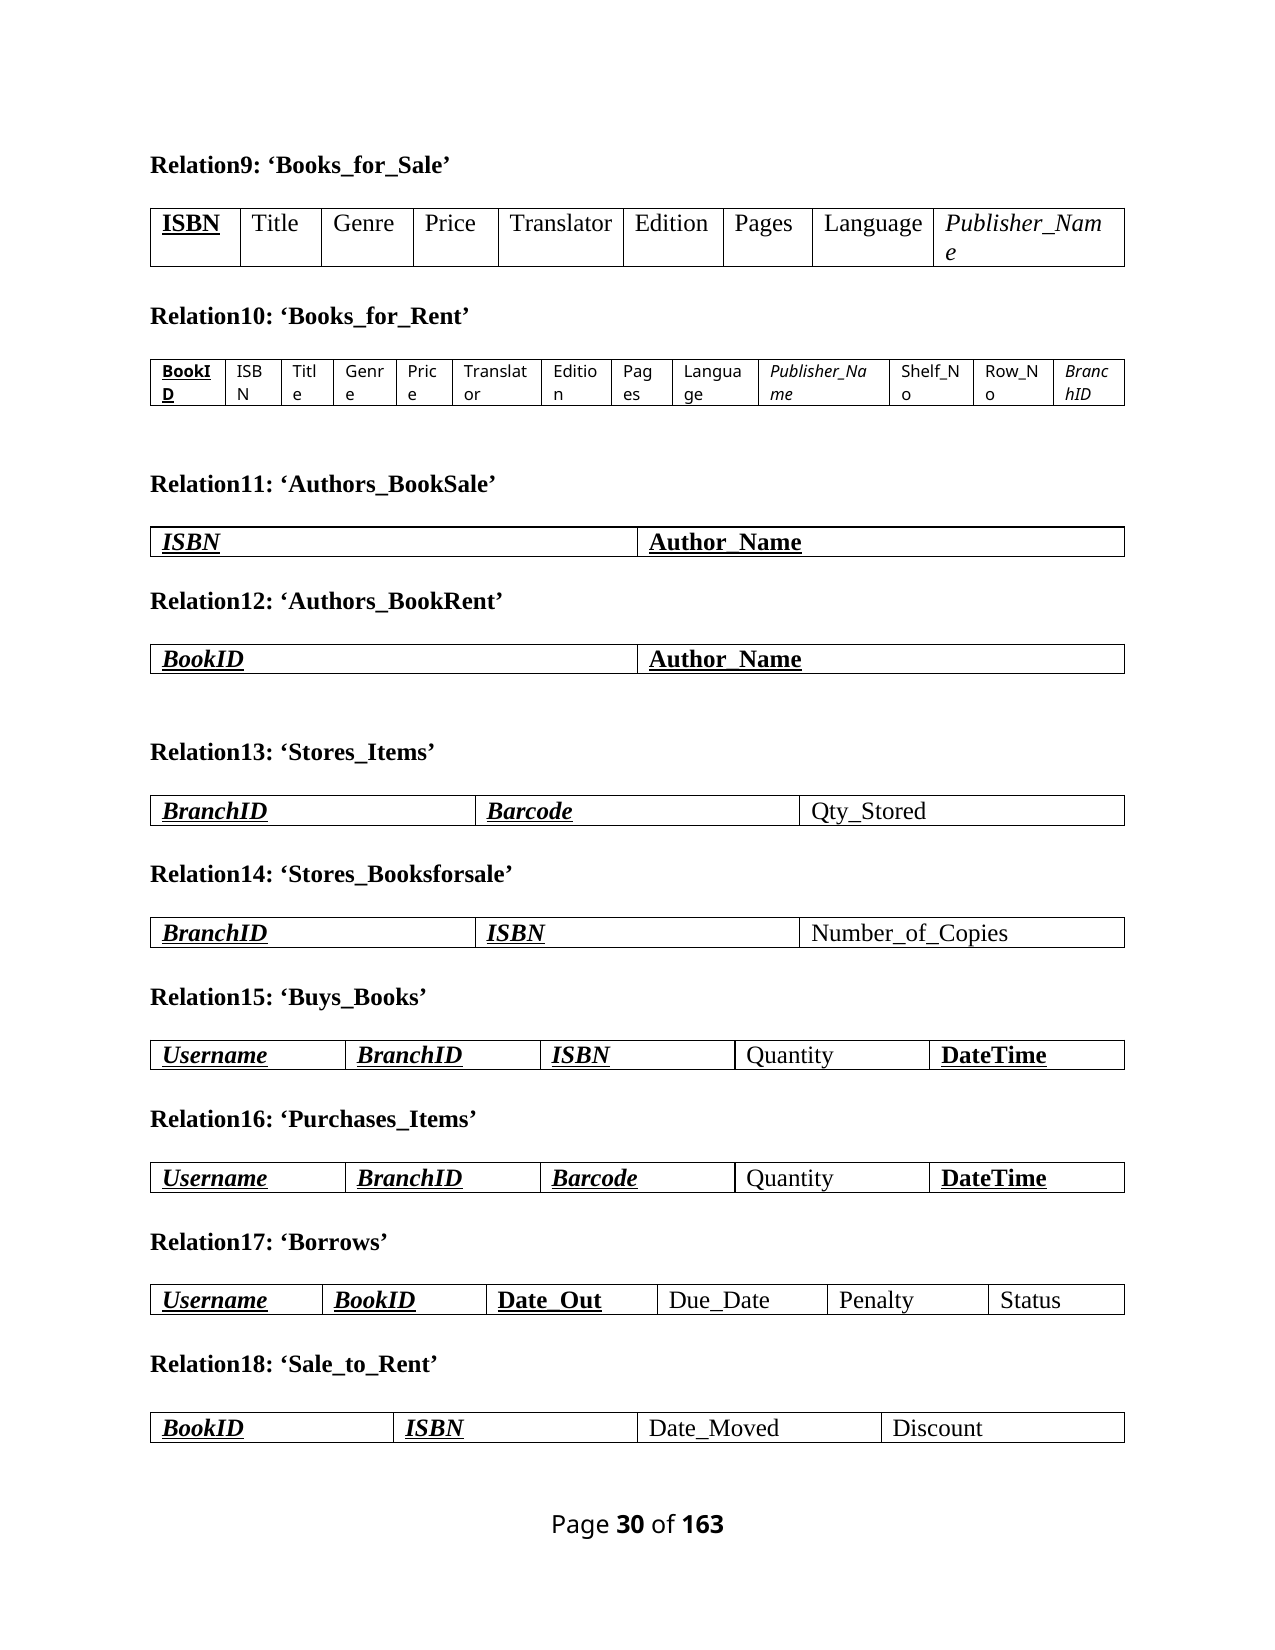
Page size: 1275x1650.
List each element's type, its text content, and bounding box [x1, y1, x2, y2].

text Relation17: ‘Borrows’ [150, 1227, 1125, 1256]
table_header ISBN [541, 1041, 734, 1069]
table_header ISBN [394, 1413, 637, 1442]
table_header Discount [882, 1413, 1124, 1442]
table_header Pages [612, 360, 672, 405]
table_header Penalty [828, 1285, 988, 1314]
text Relation15: ‘Buys_Books’ [150, 982, 1125, 1011]
table_header Translator [499, 209, 623, 266]
table_header Barcode [541, 1163, 734, 1192]
table_header DateTime [930, 1041, 1124, 1069]
table_header Date_Moved [638, 1413, 881, 1442]
text Relation13: ‘Stores_Items’ [150, 737, 1125, 766]
table_header Language [673, 360, 758, 405]
table_header Title [282, 360, 333, 405]
table_header BranchID [1054, 360, 1124, 405]
table_header BranchID [151, 796, 475, 824]
table_header Due_Date [658, 1285, 827, 1314]
table_header BranchID [346, 1163, 540, 1192]
table_header Genre [334, 360, 396, 405]
table_header Username [151, 1041, 345, 1069]
text Relation18: ‘Sale_to_Rent’ [150, 1349, 1125, 1412]
table_header Username [151, 1163, 345, 1192]
table_header Price [397, 360, 452, 405]
table_header Genre [322, 209, 413, 266]
table_header Title [241, 209, 321, 266]
table_header DateTime [930, 1163, 1124, 1192]
table_header Qty_Stored [800, 796, 1124, 824]
table_header BookID [323, 1285, 486, 1314]
table_header BookID [151, 360, 225, 405]
table_header ISBN [151, 528, 637, 556]
table_header Quantity [736, 1163, 929, 1192]
text Relation11: ‘Authors_BookSale’ [150, 469, 1125, 498]
table_header Date_Out [487, 1285, 657, 1314]
table_header BranchID [346, 1041, 540, 1069]
table_header Translator [453, 360, 541, 405]
table_header Pages [724, 209, 812, 266]
table_header Author_Name [638, 645, 1124, 673]
table_header Status [989, 1285, 1124, 1314]
text Relation9: ‘Books_for_Sale’ [150, 150, 1125, 179]
table_header Price [414, 209, 498, 266]
table_header Shelf_No [890, 360, 973, 405]
table_header ISBN [151, 209, 240, 266]
table_header BookID [151, 645, 637, 673]
table_header Edition [624, 209, 723, 266]
table_header Language [813, 209, 933, 266]
table_header Username [151, 1285, 322, 1314]
text Relation12: ‘Authors_BookRent’ [150, 586, 1125, 615]
table_header Author_Name [638, 528, 1124, 556]
text Relation14: ‘Stores_Booksforsale’ [150, 859, 1125, 888]
table_header BranchID [151, 918, 475, 947]
text Relation10: ‘Books_for_Rent’ [150, 301, 1125, 330]
table_header Number_of_Copies [800, 918, 1124, 947]
table_header Row_No [974, 360, 1053, 405]
table_header Barcode [476, 796, 799, 824]
table_header ISBN [226, 360, 281, 405]
text Relation16: ‘Purchases_Items’ [150, 1104, 1125, 1133]
table_header BookID [151, 1413, 393, 1442]
table_header Publisher_Name [759, 360, 889, 405]
table_header Quantity [736, 1041, 929, 1069]
table_header Edition [542, 360, 611, 405]
table_header Publisher_Name [934, 209, 1124, 266]
table_header ISBN [476, 918, 799, 947]
